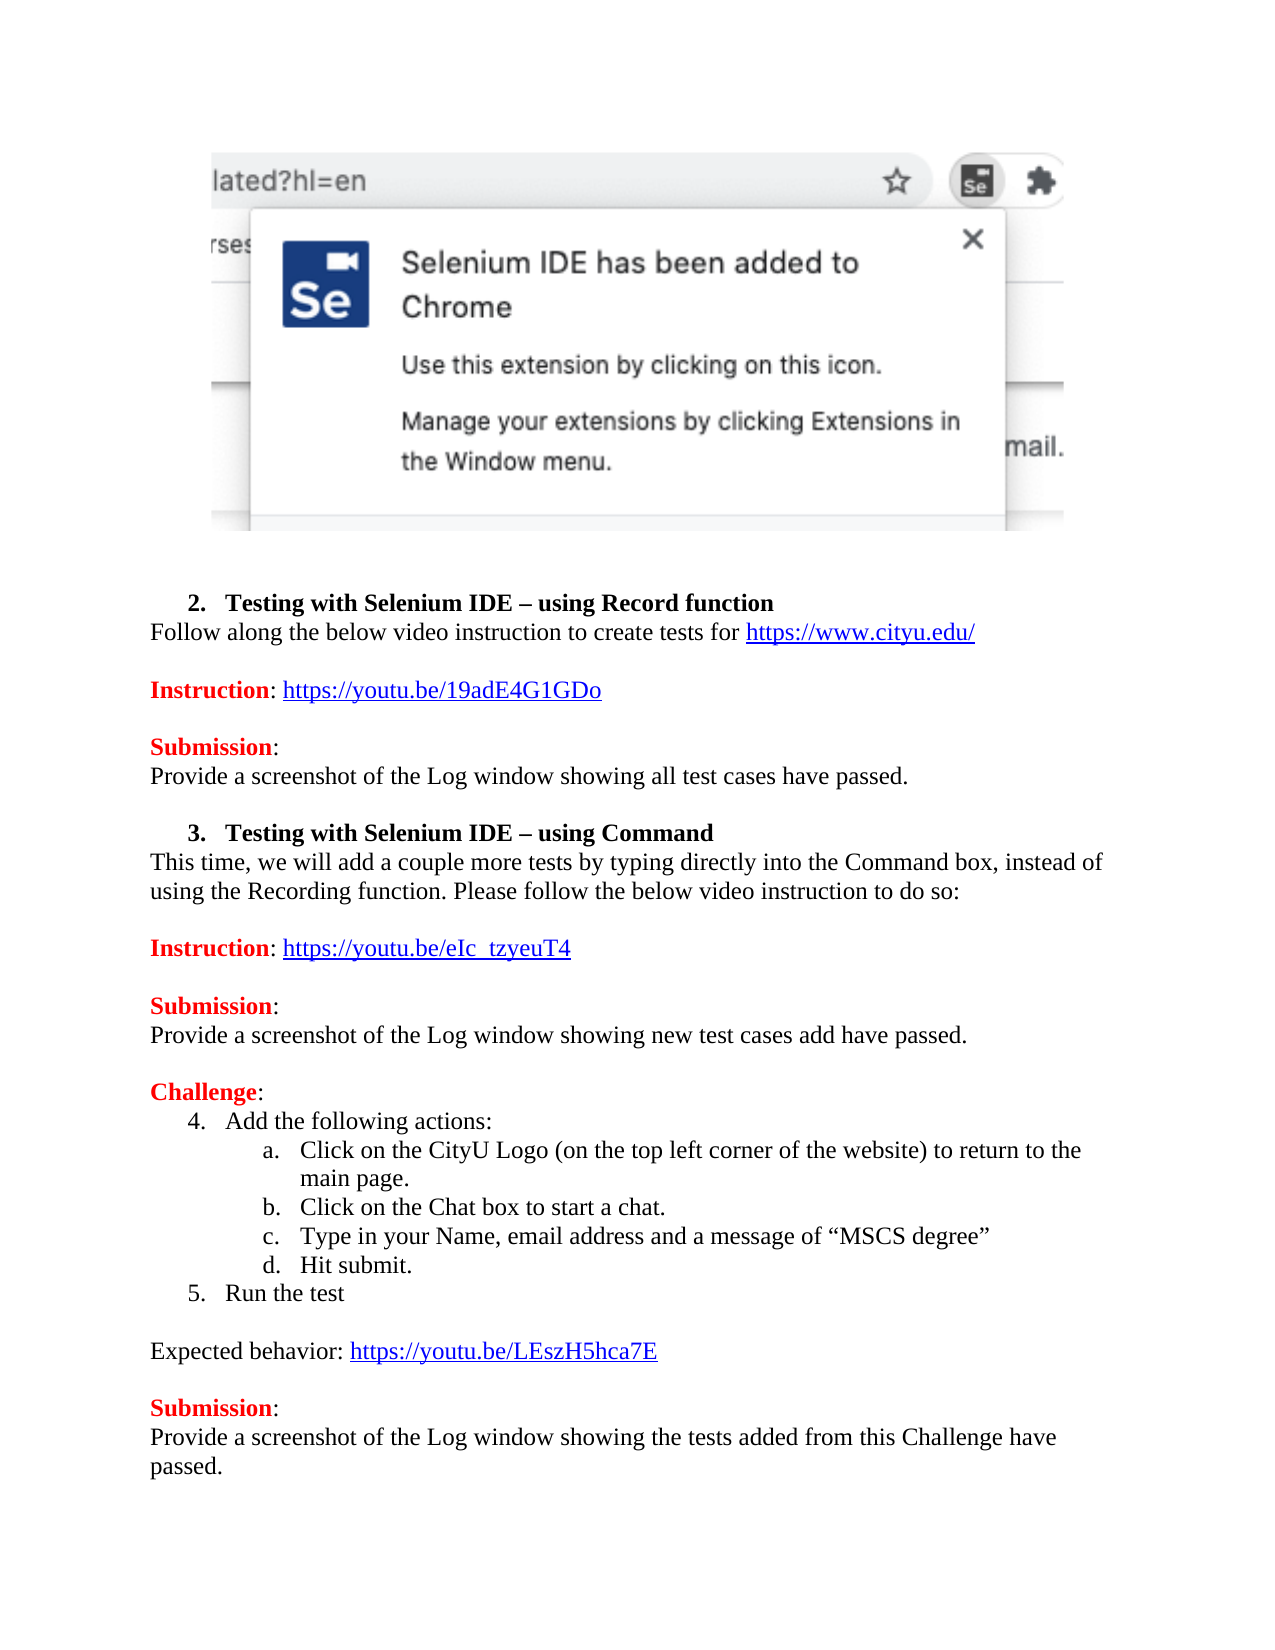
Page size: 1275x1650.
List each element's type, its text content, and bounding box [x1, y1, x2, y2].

text Expected behavior: https://youtu.be/LEszH5hca7E [150, 1336, 1125, 1365]
text Instruction: https://youtu.be/eIc_tzyeuT4 [150, 933, 1125, 962]
text Submission: [150, 991, 1125, 1020]
list Testing with Selenium IDE – using Command [187, 818, 1125, 847]
text Challenge: [150, 1077, 1125, 1106]
text Provide a screenshot of the Log window showing the tests added from this Challenge have passed. [150, 1422, 1125, 1480]
text Follow along the below video instruction to create tests for https://www.cityu.edu/ [150, 617, 1125, 646]
list Type in your Name, email address and a message of “MSCS degree” [262, 1221, 1125, 1250]
text Provide a screenshot of the Log window showing all test cases have passed. [150, 761, 1125, 790]
list Run the test [187, 1278, 1125, 1307]
list Testing with Selenium IDE – using Record function [187, 588, 1125, 617]
text Instruction: https://youtu.be/19adE4G1GDo [150, 675, 1125, 703]
text Submission: [150, 1393, 1125, 1422]
list Click on the Chat box to start a chat. [262, 1192, 1125, 1221]
list Click on the CityU Logo (on the top left corner of the website) to return to the main page. [262, 1135, 1125, 1192]
text Provide a screenshot of the Log window showing new test cases add have passed. [150, 1020, 1125, 1048]
text Submission: [150, 732, 1125, 761]
list Hit submit. [262, 1250, 1125, 1278]
text This time, we will add a couple more tests by typing directly into the Command box, instead of using the Recording function. Please follow the below video instruction to do so: [150, 847, 1125, 905]
picture [211, 150, 1064, 531]
list Add the following actions: [187, 1106, 1125, 1135]
